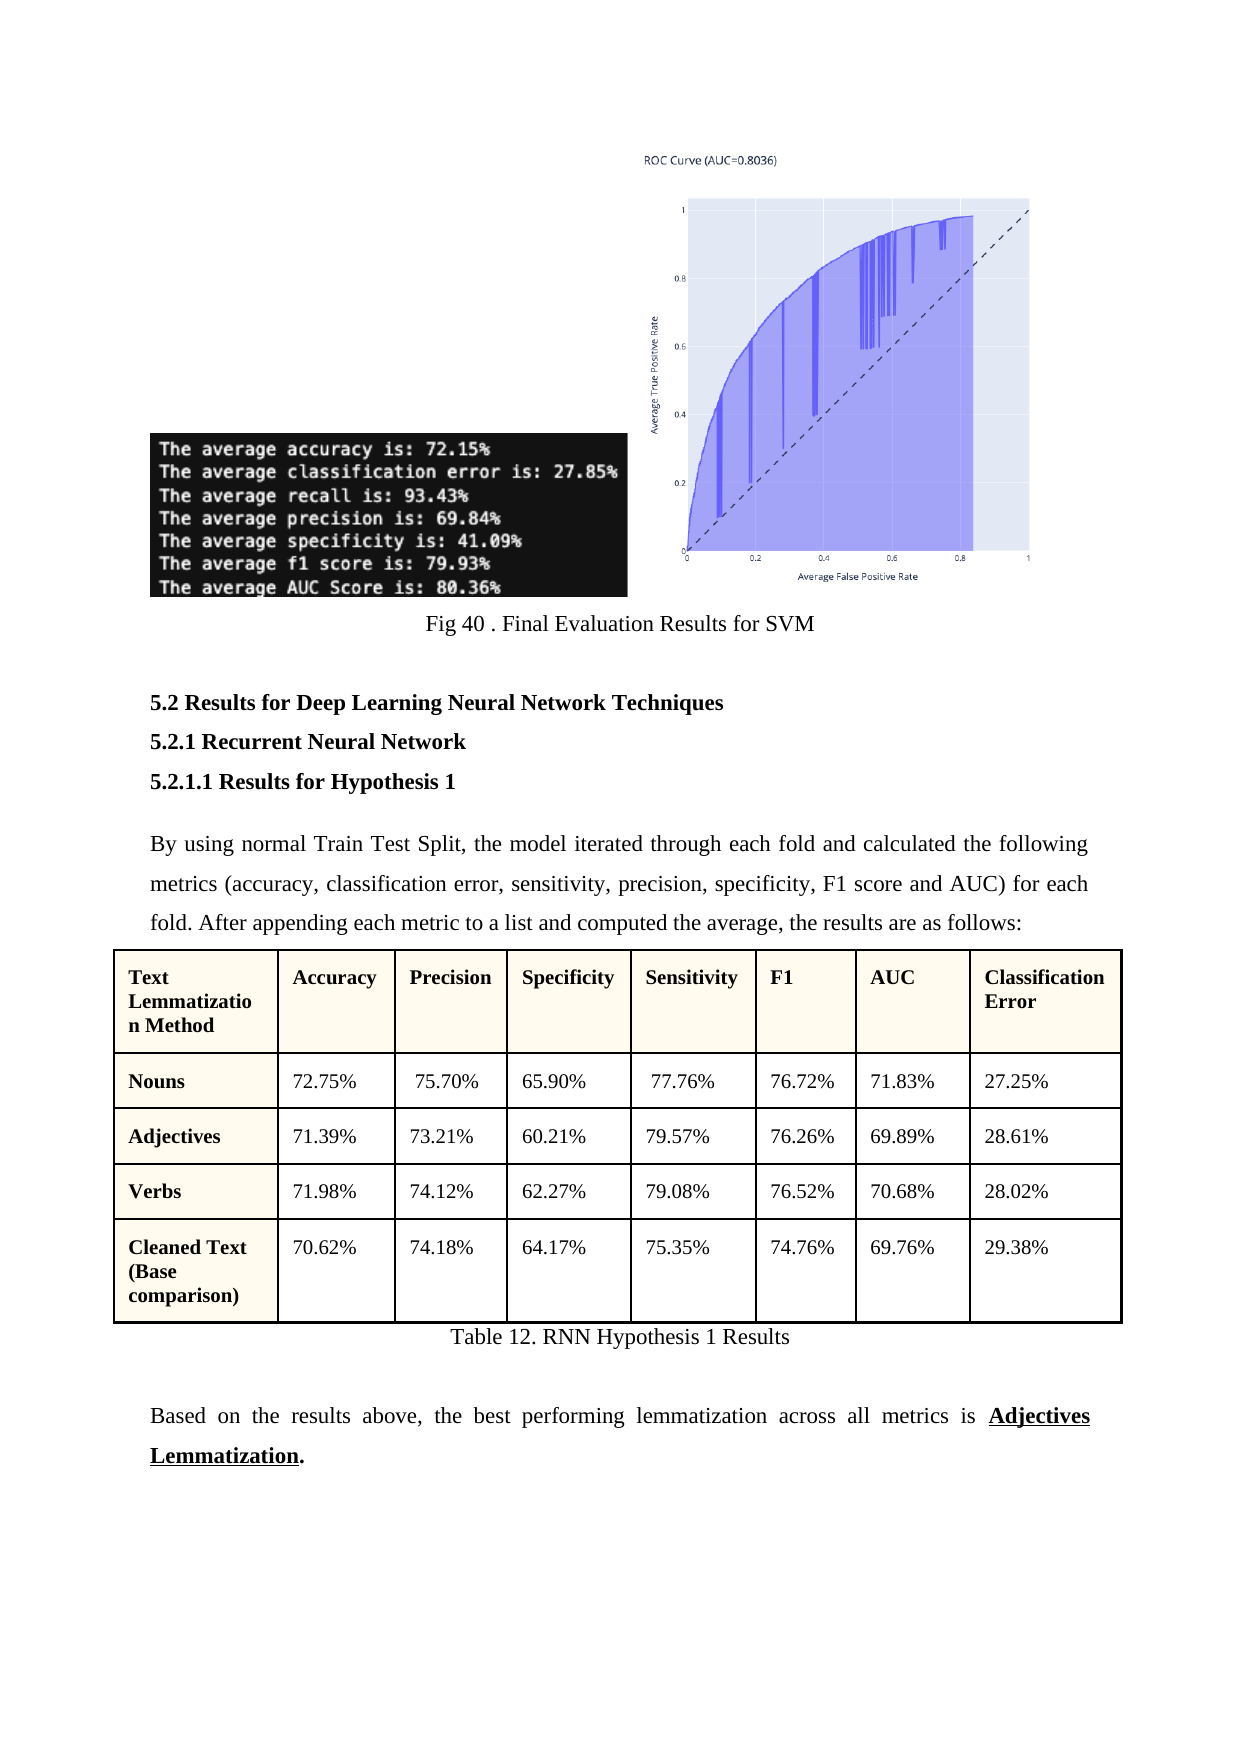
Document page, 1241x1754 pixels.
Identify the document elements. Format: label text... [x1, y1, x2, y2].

table_header Precision [396, 951, 506, 1052]
table_cell Adjectives [115, 1109, 277, 1163]
table_cell 28.61% [971, 1109, 1120, 1163]
table_cell 74.12% [396, 1165, 506, 1218]
table_cell 70.68% [857, 1165, 969, 1218]
picture [150, 150, 1073, 597]
table_cell 71.39% [279, 1109, 394, 1163]
table_cell 75.70% [396, 1054, 506, 1107]
table_cell Cleaned Text (Base comparison) [115, 1220, 277, 1321]
table_cell 62.27% [508, 1165, 630, 1218]
table_header Accuracy [279, 951, 394, 1052]
table_cell 72.75% [279, 1054, 394, 1107]
table_cell 71.83% [857, 1054, 969, 1107]
table_cell 76.72% [757, 1054, 855, 1107]
table_cell 69.76% [857, 1220, 969, 1321]
subtitle 5.2.1.1 Results for Hypothesis 1 [150, 768, 1090, 794]
table_header AUC [857, 951, 969, 1052]
table_cell 79.57% [632, 1109, 755, 1163]
text Fig 40 . Final Evaluation Results for SVM [150, 610, 1090, 636]
table_cell Verbs [115, 1165, 277, 1218]
text Based on the results above, the best performing lemmatization across all metrics is Adjectives Lemmatization. [150, 1402, 1090, 1468]
table_cell 74.76% [757, 1220, 855, 1321]
table_cell 28.02% [971, 1165, 1120, 1218]
table_header Sensitivity [632, 951, 755, 1052]
subtitle 5.2.1 Recurrent Neural Network [150, 728, 1090, 754]
table_cell 29.38% [971, 1220, 1120, 1321]
text Table 12. RNN Hypothesis 1 Results [150, 1324, 1090, 1350]
table_cell 60.21% [508, 1109, 630, 1163]
table_cell 65.90% [508, 1054, 630, 1107]
table_cell 27.25% [971, 1054, 1120, 1107]
table_cell 77.76% [632, 1054, 755, 1107]
table_cell 76.26% [757, 1109, 855, 1163]
table_header F1 [757, 951, 855, 1052]
table_cell 74.18% [396, 1220, 506, 1321]
table_cell 75.35% [632, 1220, 755, 1321]
table_cell 70.62% [279, 1220, 394, 1321]
text By using normal Train Test Split, the model iterated through each fold and calculated the following metrics (accuracy, classification error, sensitivity, precision, specificity, F1 score and AUC) for each fold. After appending each metric to a list and computed the average, the results are as follows: [150, 830, 1090, 935]
table_header Classification Error [971, 951, 1120, 1052]
table_cell 73.21% [396, 1109, 506, 1163]
subtitle 5.2 Results for Deep Learning Neural Network Techniques [150, 689, 1090, 715]
table_header Specificity [508, 951, 630, 1052]
table_cell 79.08% [632, 1165, 755, 1218]
table_cell 64.17% [508, 1220, 630, 1321]
table_cell 71.98% [279, 1165, 394, 1218]
table_cell 69.89% [857, 1109, 969, 1163]
table_cell 76.52% [757, 1165, 855, 1218]
table_header Text Lemmatization Method [115, 951, 277, 1052]
table_cell Nouns [115, 1054, 277, 1107]
